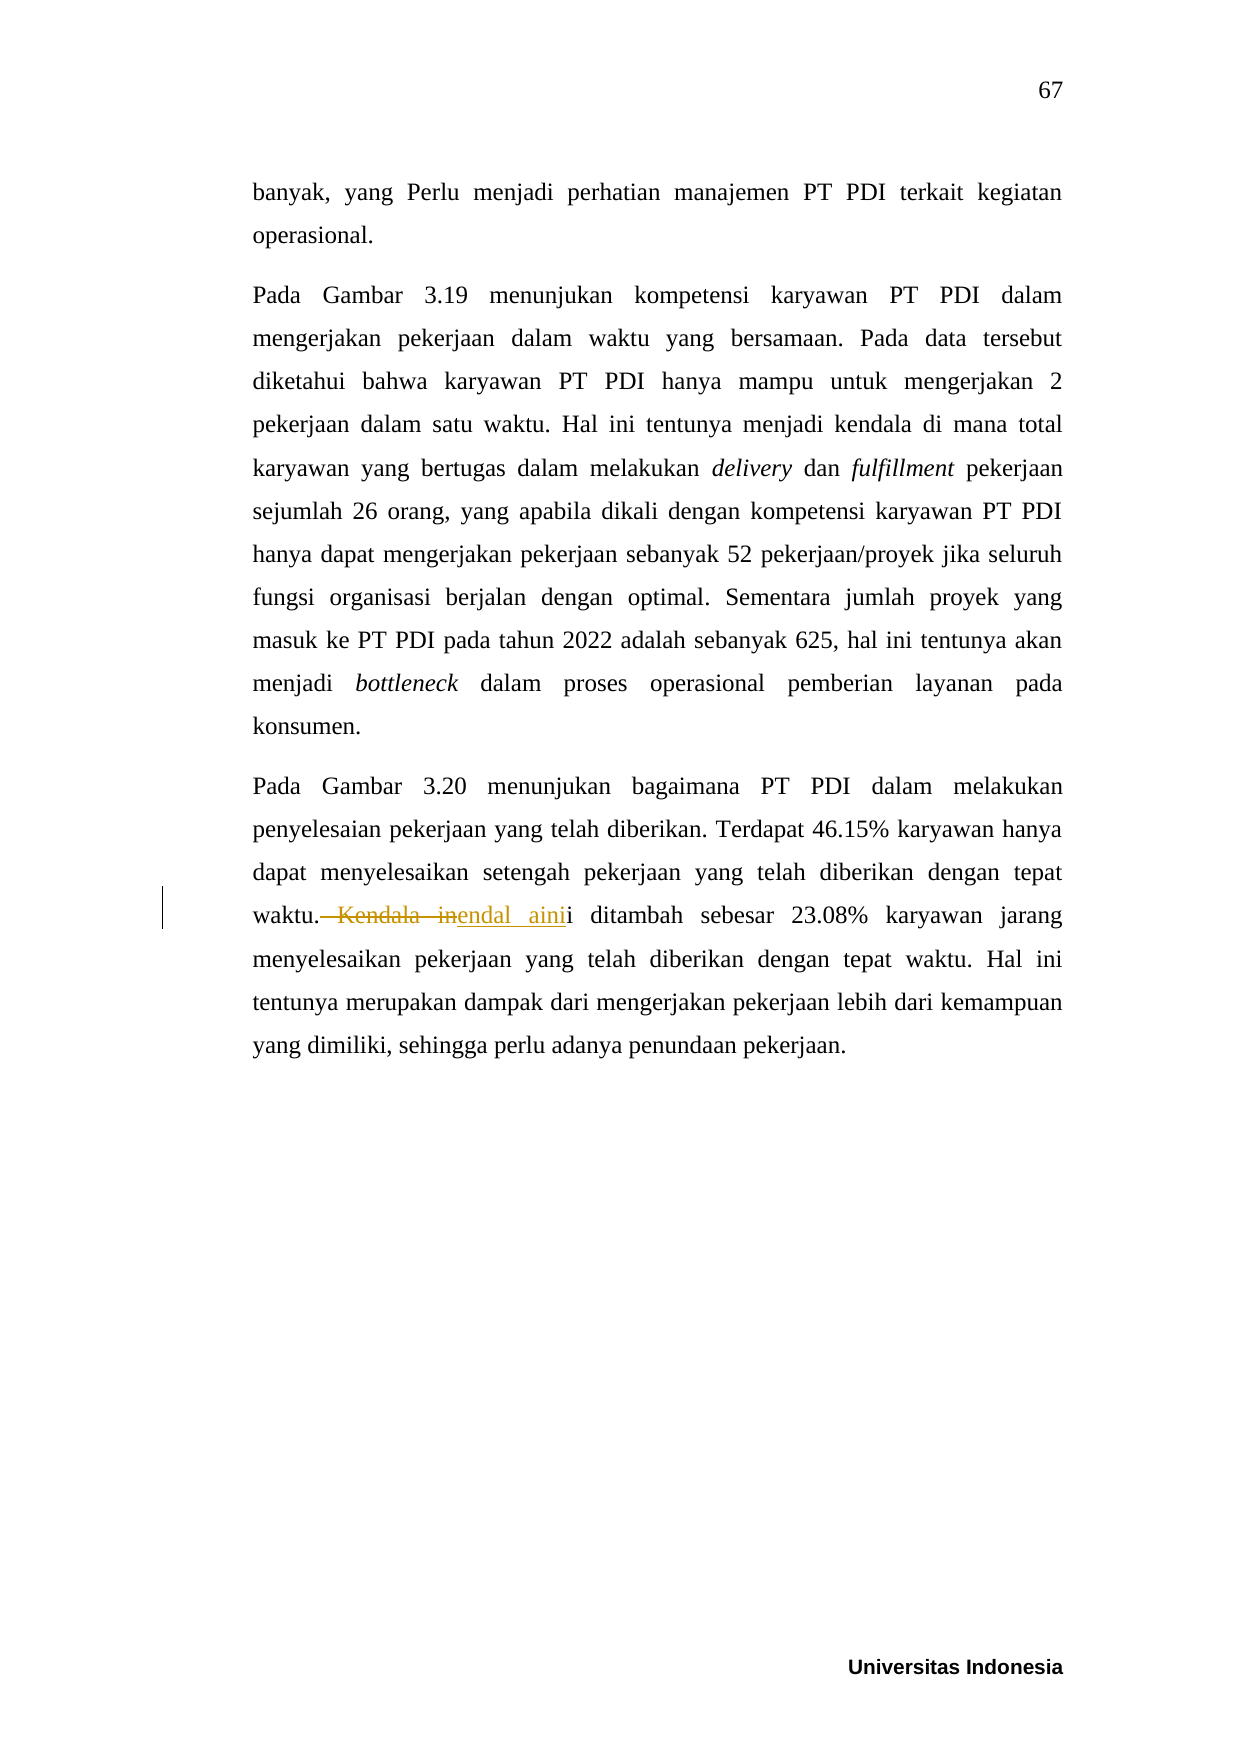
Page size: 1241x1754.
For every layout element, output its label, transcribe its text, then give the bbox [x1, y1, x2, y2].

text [252, 177, 1063, 249]
text Pada Gambar 3.6 menunjukan bagaimana PT PDI dalam melakukan penyelesaian pekerjaan yang telah diberikan. Terdapat 46.15% karyawan hanya dapat menyelesaikan setengah pekerjaan yang telah diberikan dengan tepat waktu.i ditambah sebesar 23.08% karyawan jarang menyelesaikan pekerjaan yang telah diberikan dengan tepat waktu. Hal ini tentunya merupakan dampak dari mengerjakan pekerjaan lebih dari kemampuan yang dimiliki, sehingga perlu adanya penundaan pekerjaan. [252, 771, 1063, 1059]
